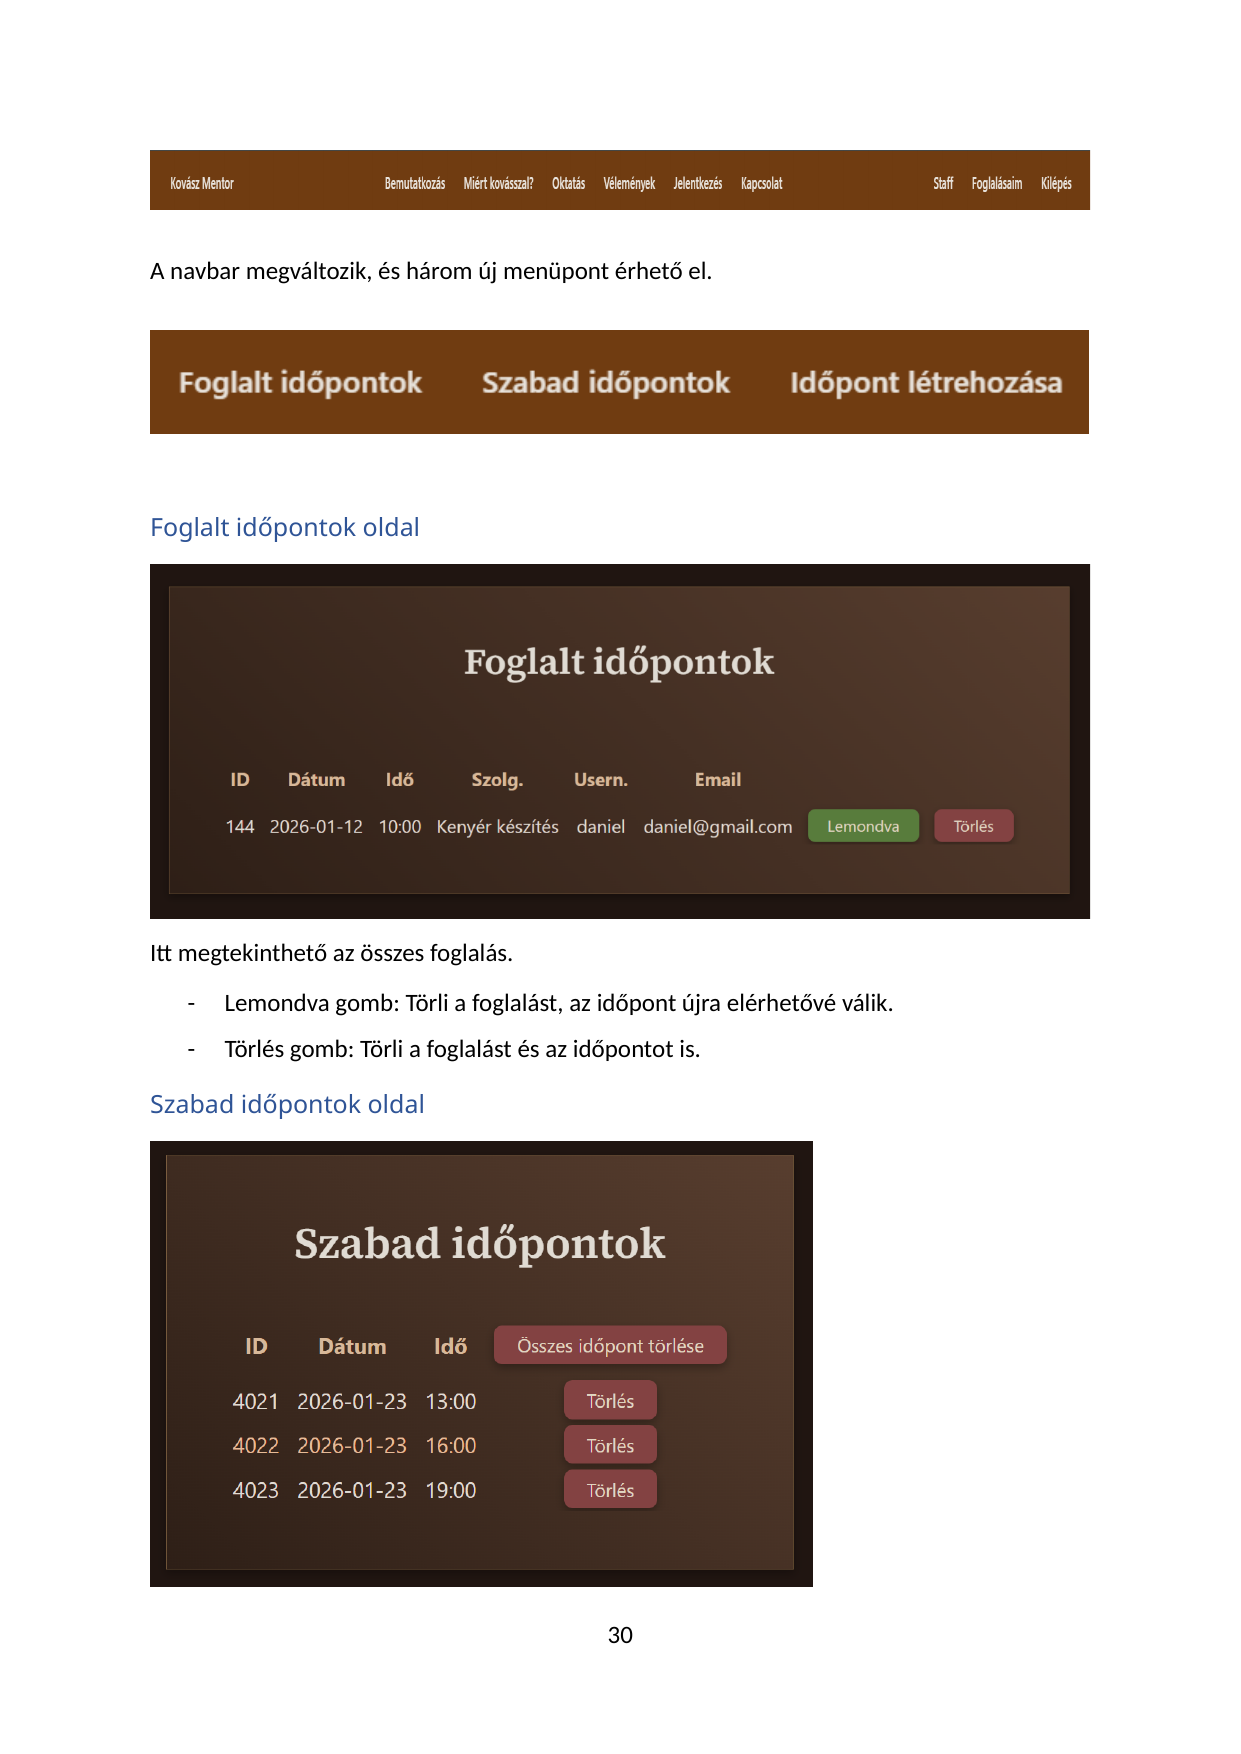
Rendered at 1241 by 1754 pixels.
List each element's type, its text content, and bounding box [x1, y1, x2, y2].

text A navbar megváltozik, és három új menüpont érhető el. [150, 255, 1090, 286]
subtitle Szabad időpontok oldal [150, 1087, 1090, 1121]
picture [150, 1141, 813, 1587]
subtitle Foglalt időpontok oldal [150, 509, 1090, 543]
picture [150, 564, 1091, 919]
text Itt megtekinthető az összes foglalás. [150, 937, 1090, 968]
text Lemondva gomb: Törli a foglalást, az időpont újra elérhetővé válik. [187, 987, 1090, 1017]
picture [150, 330, 1089, 434]
picture [150, 150, 1091, 210]
text Törlés gomb: Törli a foglalást és az időpontot is. [187, 1033, 1090, 1063]
